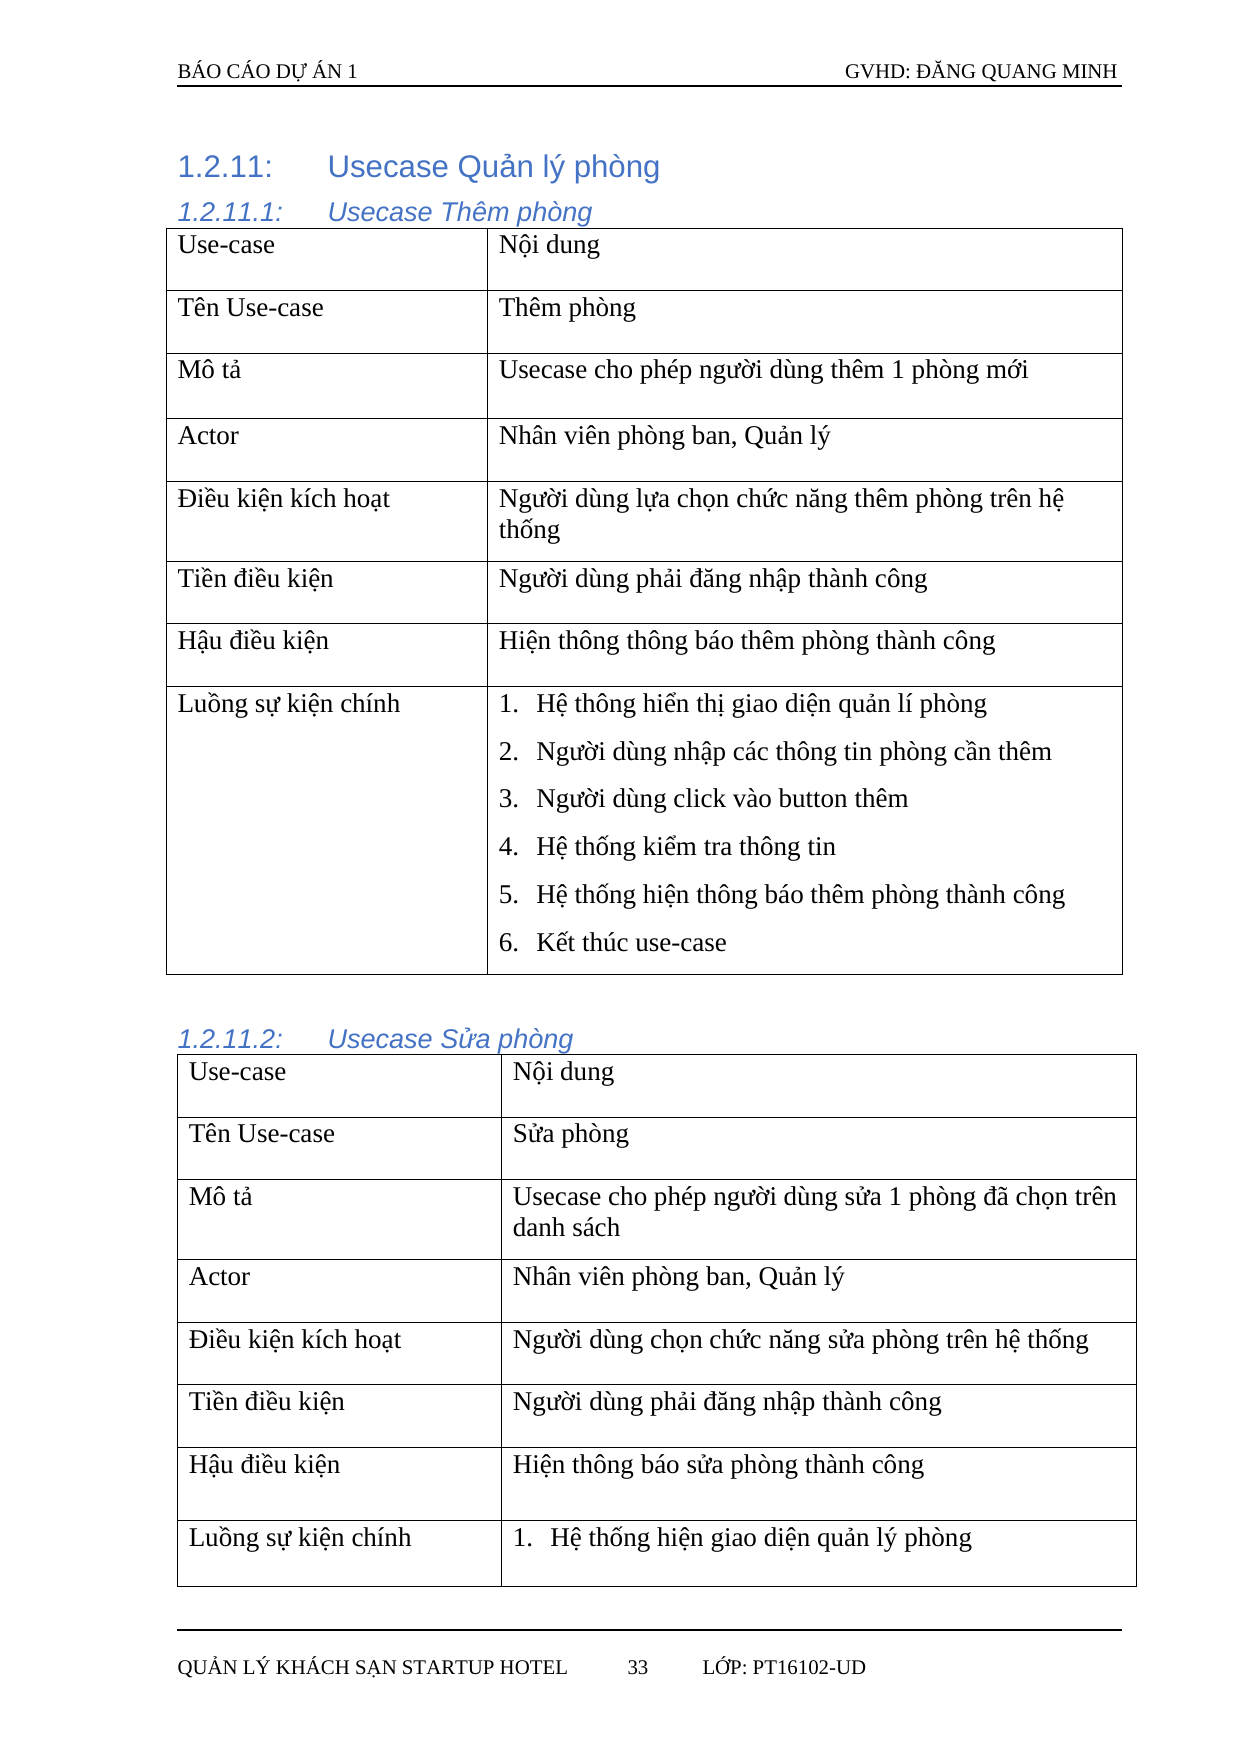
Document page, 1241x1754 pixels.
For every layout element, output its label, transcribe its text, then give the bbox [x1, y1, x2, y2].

table_cell Người dùng phải đăng nhập thành công [488, 562, 1122, 623]
subtitle Usecase Quản lý phòng [177, 148, 1122, 184]
table_cell Hiện thông thông báo thêm phòng thành công [488, 624, 1122, 686]
table_cell Người dùng lựa chọn chức năng thêm phòng trên hệ thống [488, 482, 1122, 561]
table_cell Mô tả [167, 354, 487, 418]
table_cell Nhân viên phòng ban, Quản lý [488, 419, 1122, 481]
table_header Use-case [167, 229, 487, 290]
table_cell Hệ thông hiển thị giao diện quản lí phòng Người dùng nhập các thông tin phòng cần thêm Người dùng click vào button thêm Hệ thống kiểm tra thông tin Hệ thống hiện thông báo thêm phòng thành công Kết thúc use-case [488, 687, 1122, 974]
table_header Nội dung [502, 1055, 1136, 1117]
table_header Use-case [178, 1055, 501, 1117]
table_cell Nhân viên phòng ban, Quản lý [502, 1260, 1136, 1322]
table_cell Thêm phòng [488, 291, 1122, 353]
table_cell Actor [178, 1260, 501, 1322]
table_cell Hậu điều kiện [178, 1448, 501, 1520]
subtitle Usecase Sửa phòng [177, 1023, 1122, 1054]
table_cell Usecase cho phép người dùng sửa 1 phòng đã chọn trên danh sách [502, 1180, 1136, 1259]
table_cell Hiện thông báo sửa phòng thành công [502, 1448, 1136, 1520]
table_cell Usecase cho phép người dùng thêm 1 phòng mới [488, 354, 1122, 418]
table_cell Tiền điều kiện [178, 1385, 501, 1447]
table_cell Người dùng phải đăng nhập thành công [502, 1385, 1136, 1447]
table_cell Người dùng chọn chức năng sửa phòng trên hệ thống [502, 1323, 1136, 1384]
table_cell Luồng sự kiện chính [178, 1521, 501, 1586]
subtitle Usecase Thêm phòng [177, 196, 1122, 227]
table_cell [502, 1521, 1136, 1586]
table_cell Điều kiện kích hoạt [178, 1323, 501, 1384]
table_cell Actor [167, 419, 487, 481]
table_cell Hậu điều kiện [167, 624, 487, 686]
table_cell Mô tả [178, 1180, 501, 1259]
table_cell Tên Use-case [178, 1118, 501, 1179]
table_cell Tiền điều kiện [167, 562, 487, 623]
table_cell Luồng sự kiện chính [167, 687, 487, 974]
table_header Nội dung [488, 229, 1122, 290]
table_cell Sửa phòng [502, 1118, 1136, 1179]
table_cell Tên Use-case [167, 291, 487, 353]
table_cell Điều kiện kích hoạt [167, 482, 487, 561]
